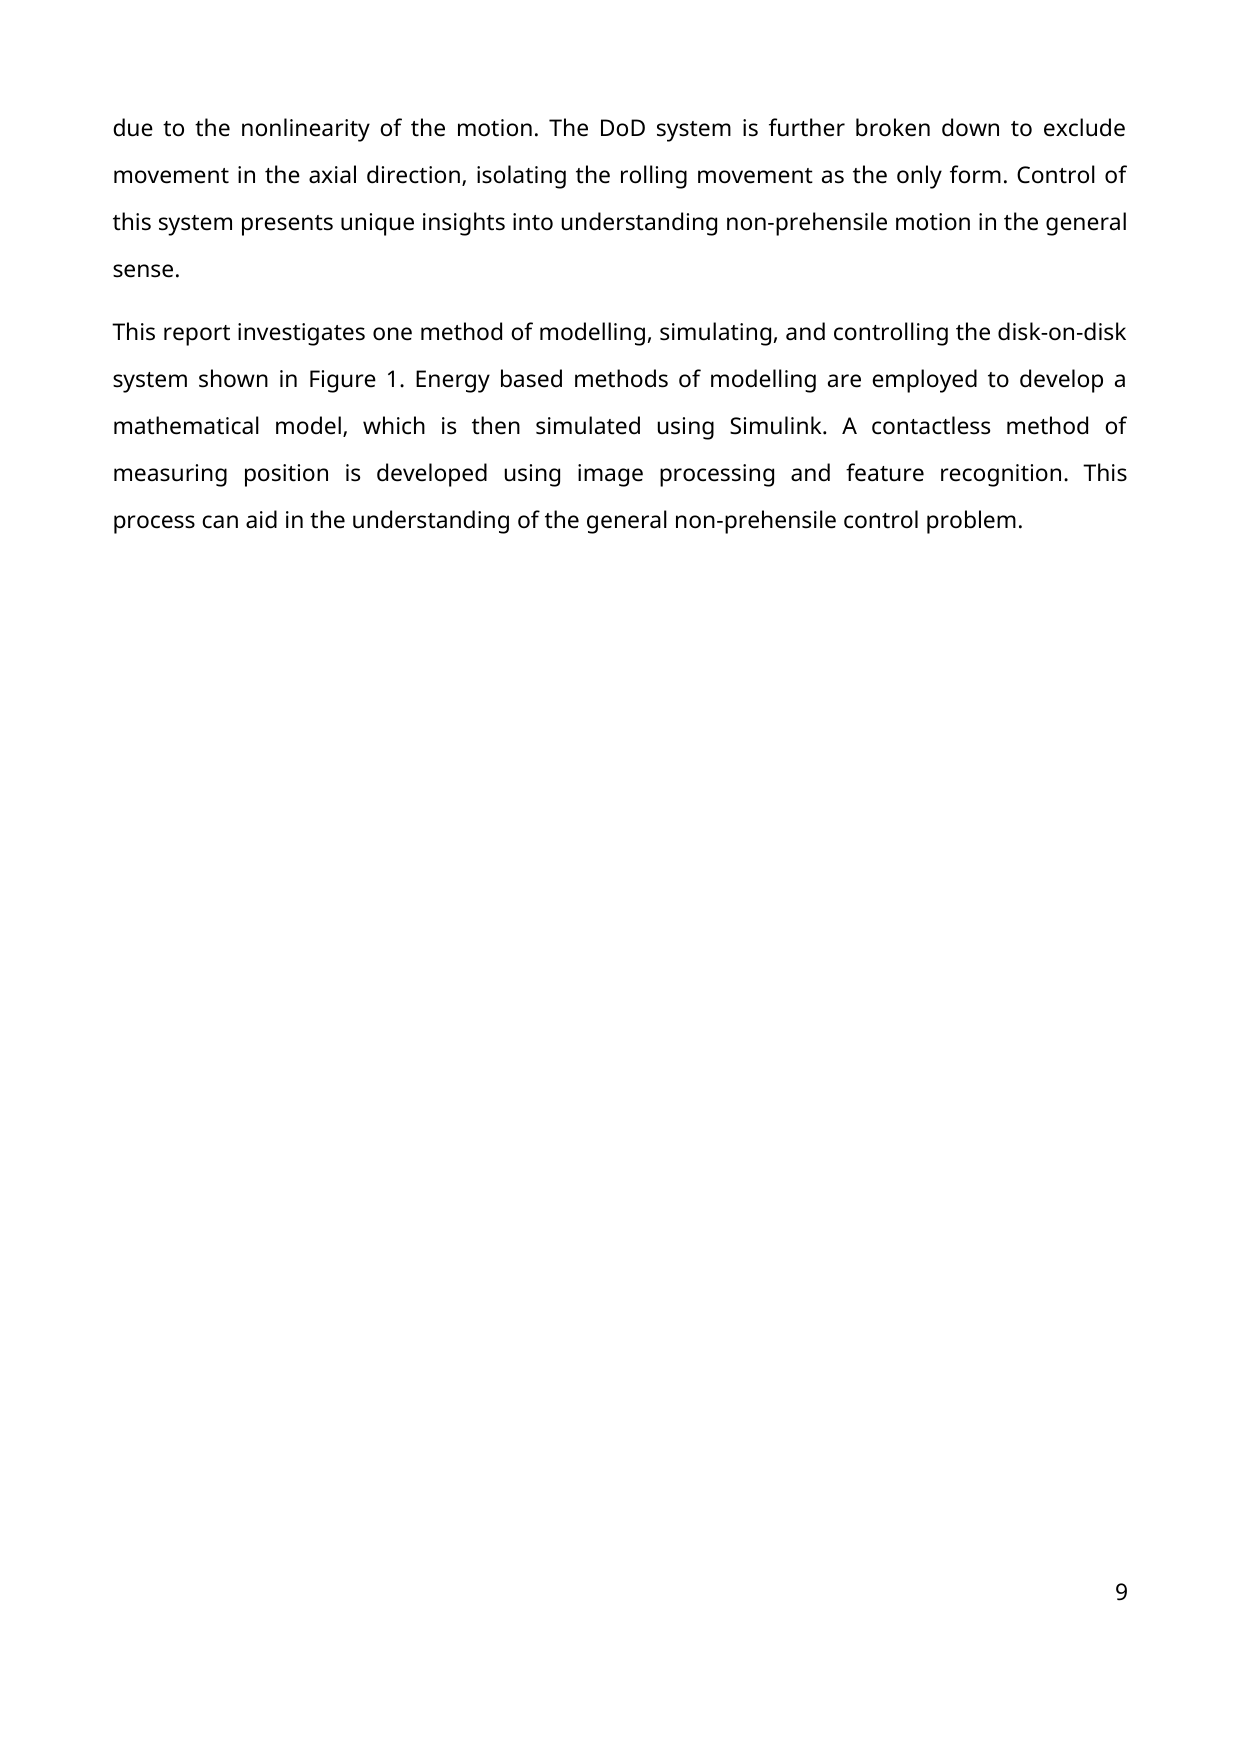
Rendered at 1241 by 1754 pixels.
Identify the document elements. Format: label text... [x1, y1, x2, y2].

text This report investigates one method of modelling, simulating, and controlling the disk-on-disk system shown in Figure 1. Energy based methods of modelling are employed to develop a mathematical model, which is then simulated using Simulink. A contactless method of measuring position is developed using image processing and feature recognition. This process can aid in the understanding of the general non-prehensile control problem. [112, 316, 1128, 535]
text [112, 112, 1128, 284]
